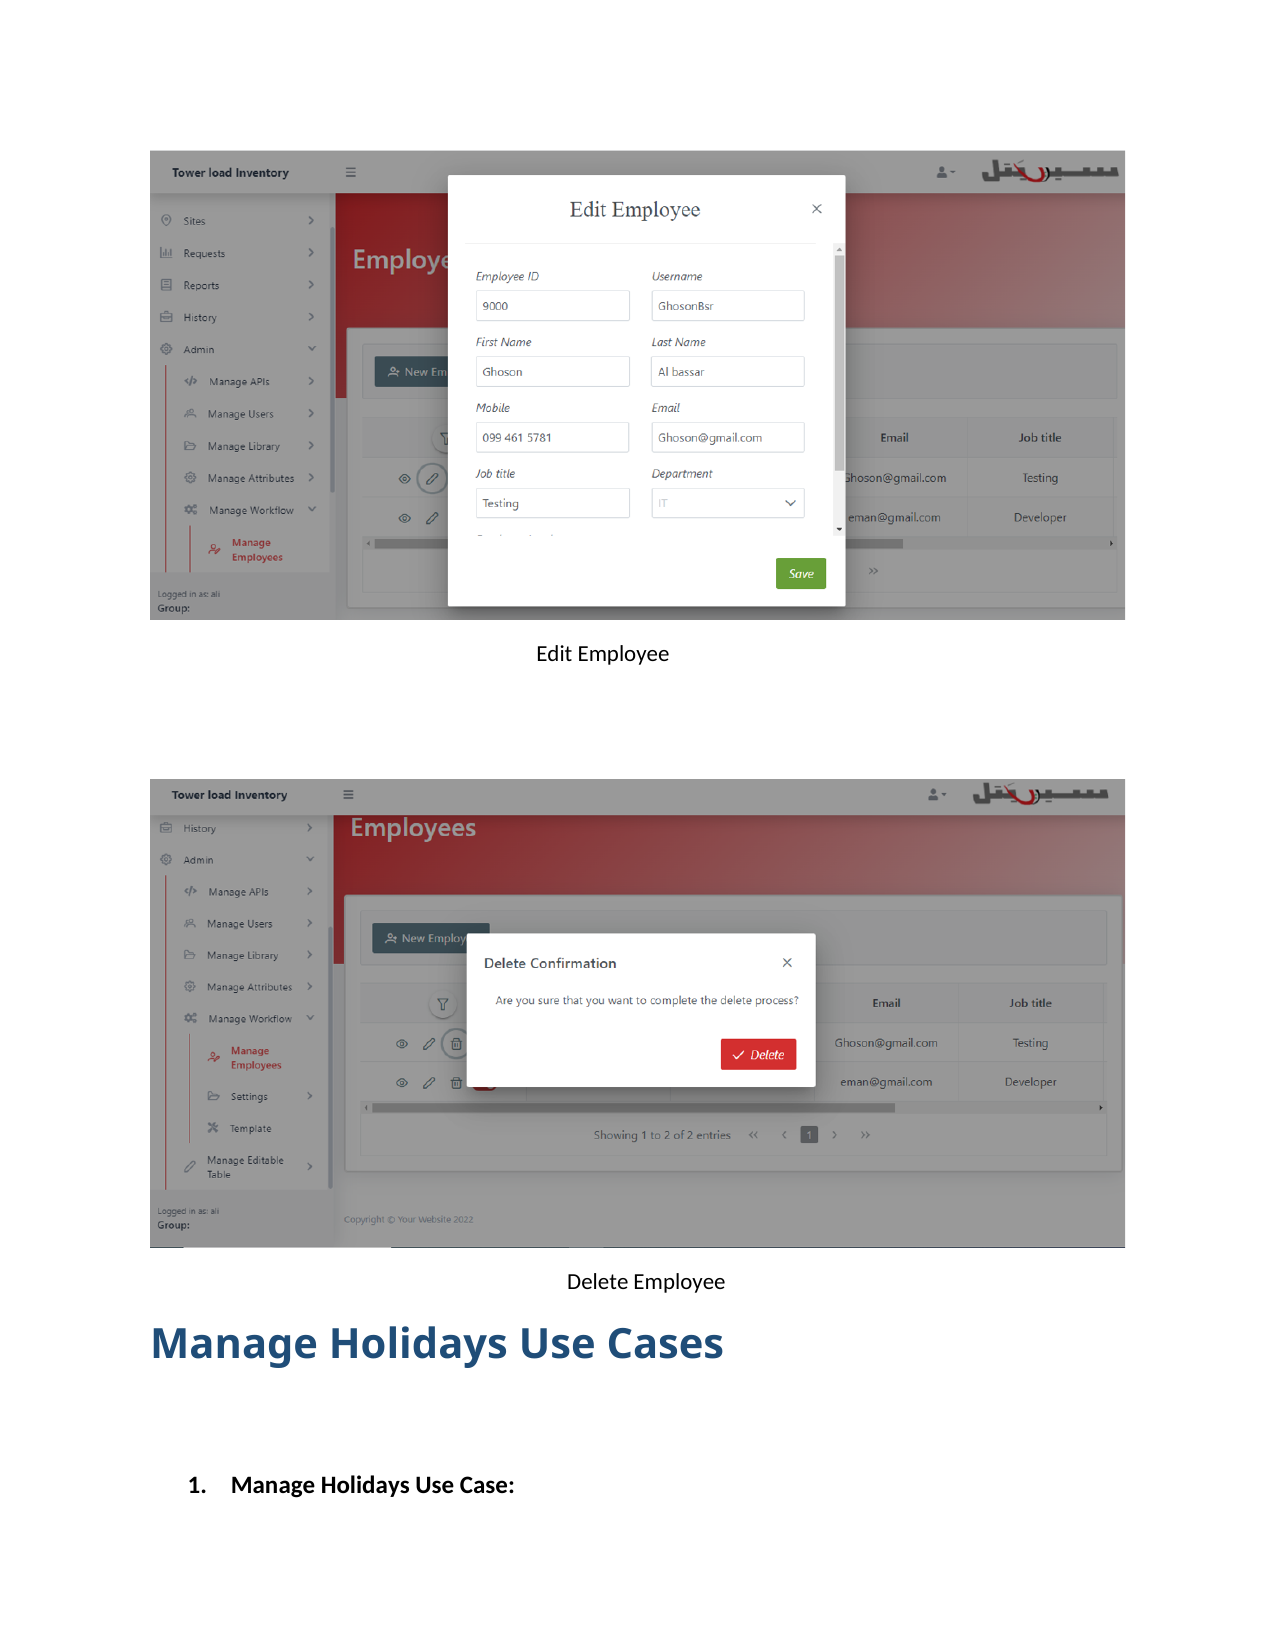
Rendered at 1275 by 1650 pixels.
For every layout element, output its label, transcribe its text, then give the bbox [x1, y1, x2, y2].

text Delete Employee [150, 1267, 1125, 1295]
subtitle Manage Holidays Use Cases [150, 1314, 1125, 1371]
text Edit Employee [150, 639, 1125, 667]
list Manage Holidays Use Case: [187, 1469, 1125, 1499]
picture [150, 779, 1125, 1248]
picture [150, 150, 1125, 620]
